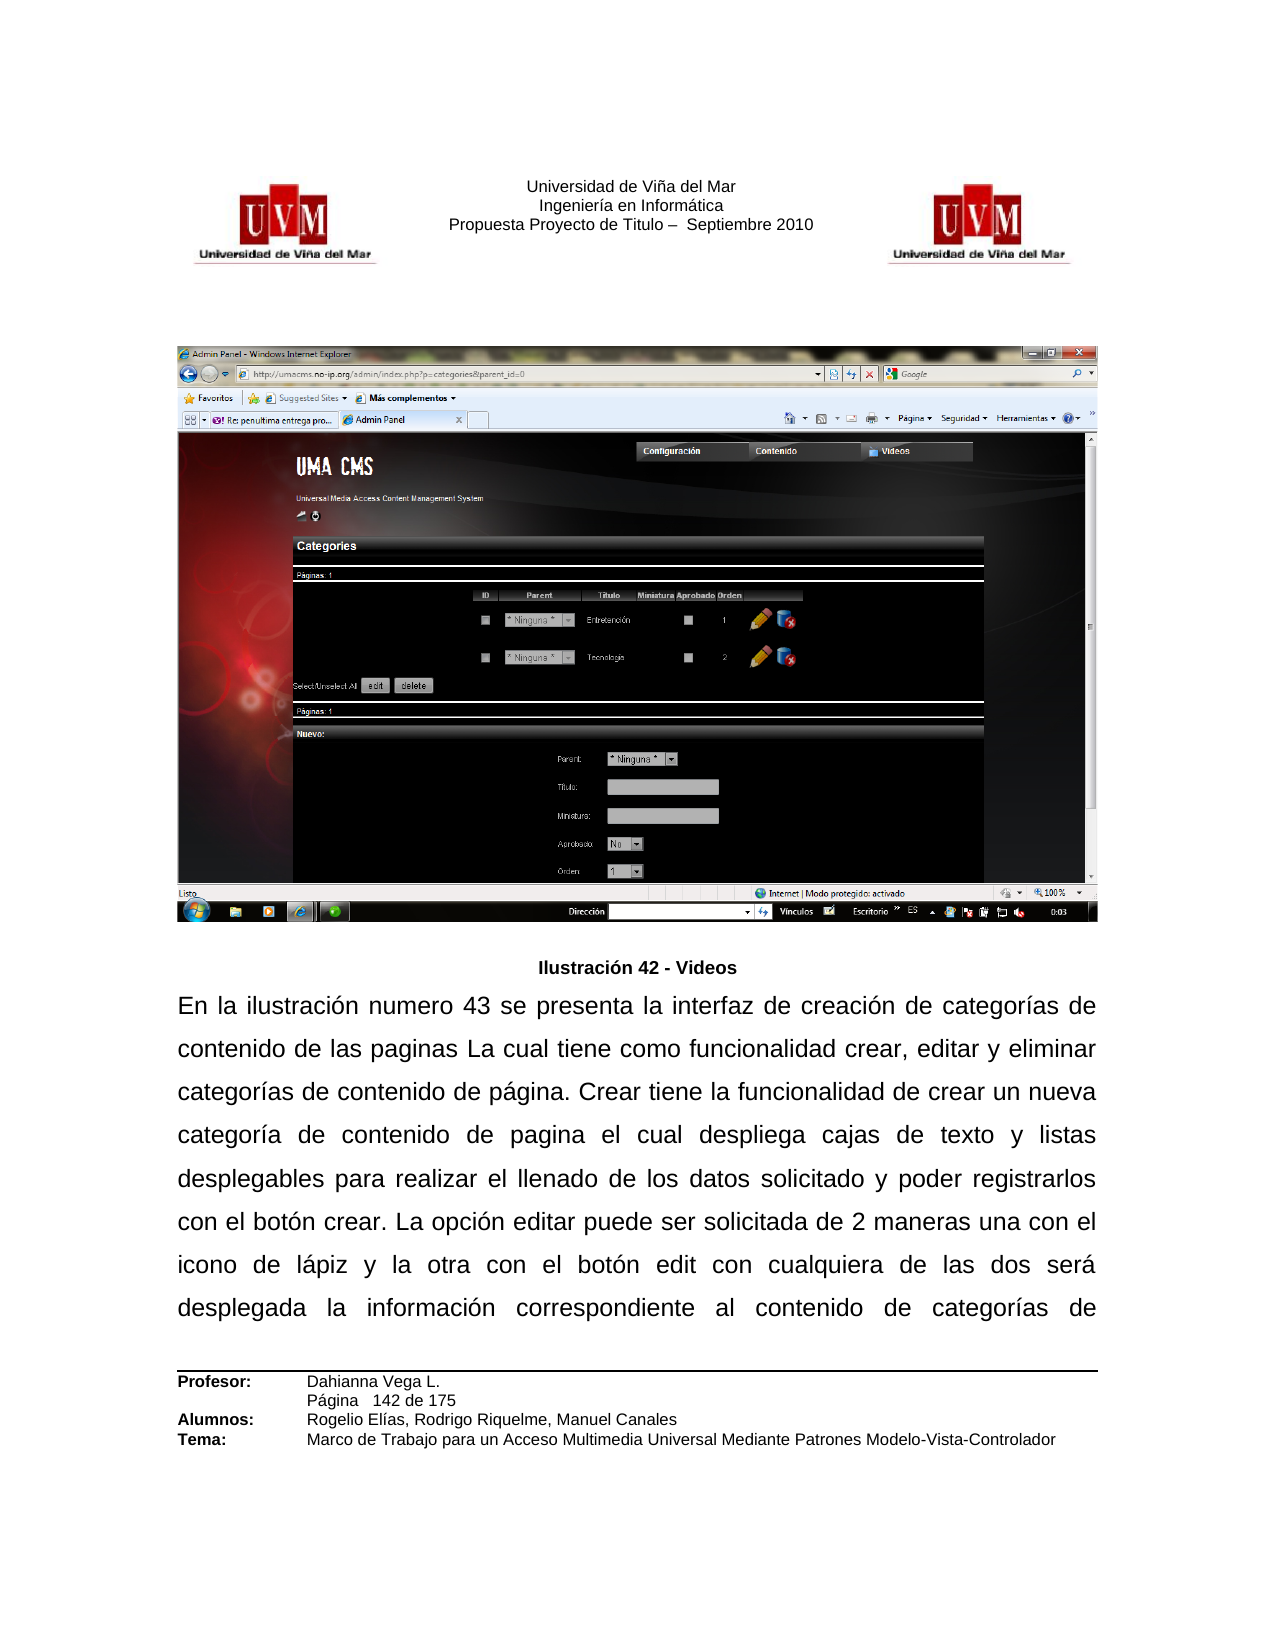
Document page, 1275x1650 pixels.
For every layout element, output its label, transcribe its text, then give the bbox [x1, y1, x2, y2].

picture [177, 346, 1098, 922]
picture [177, 176, 390, 267]
text Ilustración 42 - Videos [177, 957, 1098, 978]
picture [871, 176, 1084, 267]
